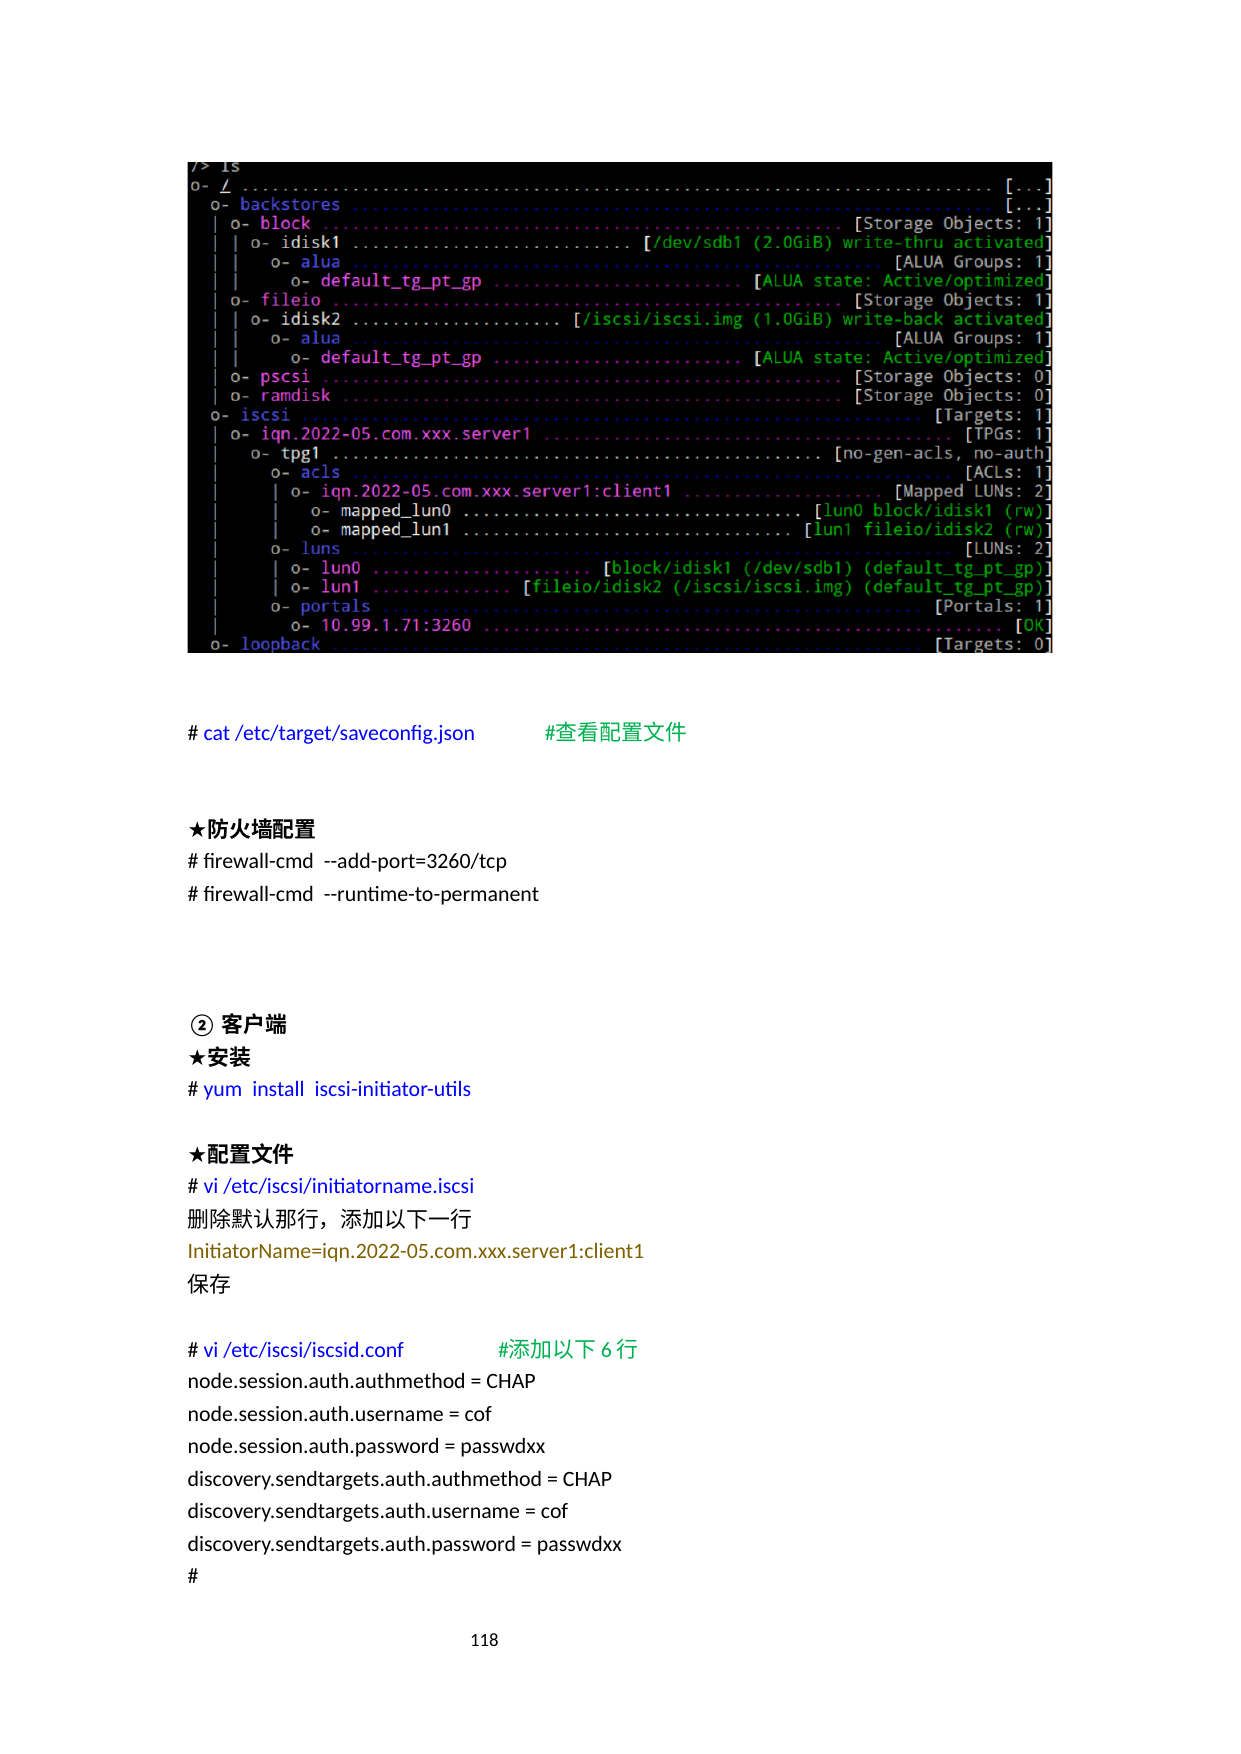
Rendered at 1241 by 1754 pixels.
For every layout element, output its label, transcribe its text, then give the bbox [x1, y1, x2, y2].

text ★安装 [187, 1039, 1053, 1072]
text # firewall-cmd --add-port=3260/tcp [187, 844, 1053, 877]
text # vi /etc/iscsi/initiatorname.iscsi [187, 1169, 1053, 1202]
text node.session.auth.authmethod = CHAP [187, 1364, 1053, 1397]
text # firewall-cmd --runtime-to-permanent [187, 877, 1053, 909]
text discovery.sendtargets.auth.username = cof [187, 1494, 1053, 1527]
text 保存 [187, 1267, 1053, 1299]
text # vi /etc/iscsi/iscsid.conf #添加以下6行 [187, 1332, 1053, 1364]
text # cat /etc/target/saveconfig.json #查看配置文件 [187, 714, 1053, 747]
text ★配置文件 [187, 1137, 1053, 1169]
text # yum install iscsi-initiator-utils [187, 1072, 1053, 1104]
text node.session.auth.username = cof [187, 1397, 1053, 1429]
text 删除默认那行，添加以下一行 [187, 1202, 1053, 1234]
text ②客户端 [187, 1007, 1053, 1039]
text discovery.sendtargets.auth.authmethod = CHAP [187, 1462, 1053, 1494]
text node.session.auth.password = passwdxx [187, 1429, 1053, 1462]
picture [187, 162, 1053, 653]
text discovery.sendtargets.auth.password = passwdxx [187, 1527, 1053, 1559]
text ★防火墙配置 [187, 812, 1053, 844]
text # [187, 1559, 1053, 1592]
text InitiatorName=iqn.2022-05.com.xxx.server1:client1 [187, 1234, 1053, 1267]
